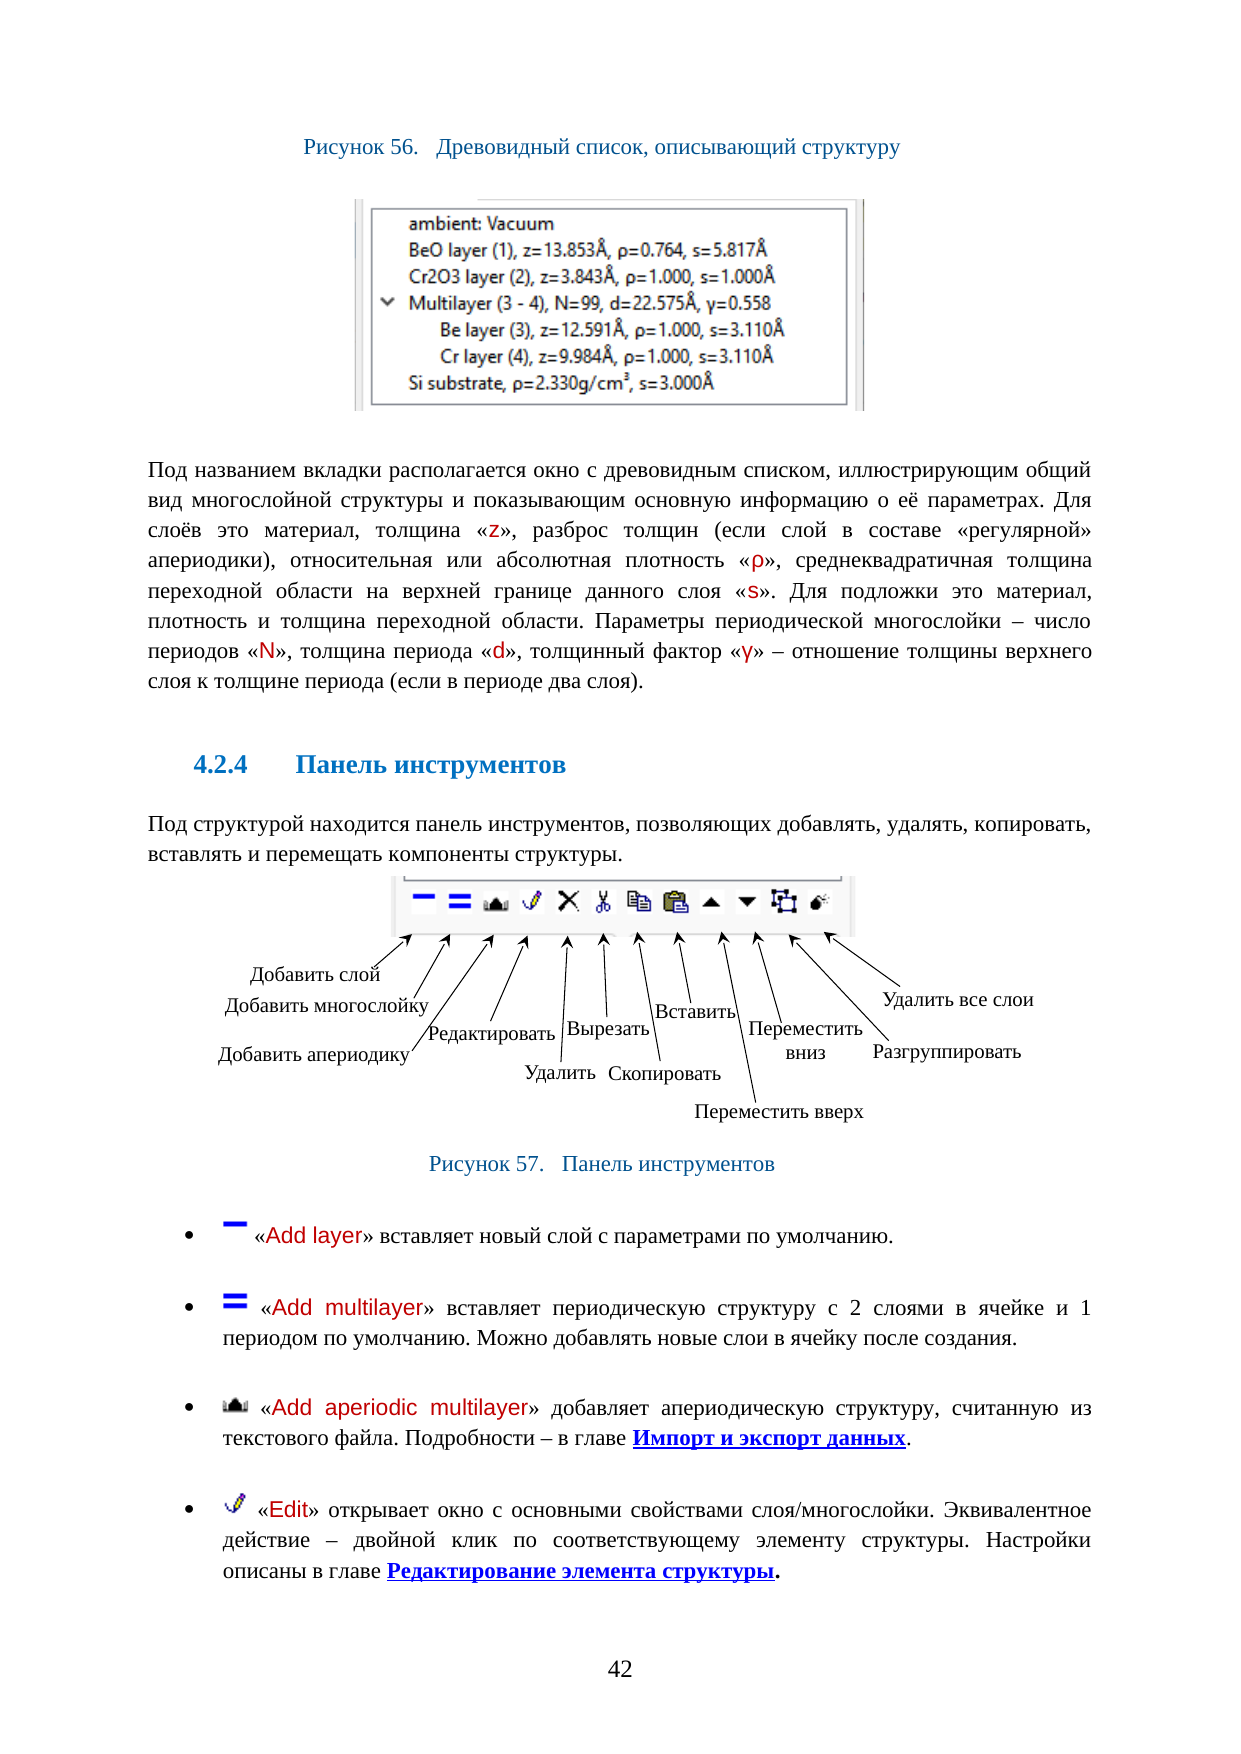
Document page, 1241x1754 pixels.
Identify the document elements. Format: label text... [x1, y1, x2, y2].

list «Add layer» вставляет новый слой с параметрами по умолчанию. [185, 1217, 1093, 1248]
list «Add multilayer» вставляет периодическую структуру с 2 слоями в ячейке и 1 периодом по умолчанию. Можно добавлять новые слои в ячейку после создания. [185, 1289, 1093, 1350]
subtitle Панель инструментов [193, 748, 1093, 779]
picture [222, 1217, 249, 1243]
picture [390, 876, 856, 937]
list Древовидный список, описывающий структуру [178, 133, 1093, 159]
picture [222, 1289, 249, 1315]
list «Edit» открывает окно с основными свойствами слоя/многослойки. Эквивалентное действие – двойной клик по соответствующему элементу структуры. Настройки описаны в главе Редактирование элемента структуры. [185, 1492, 1093, 1583]
picture [222, 1391, 249, 1416]
picture [222, 1492, 249, 1518]
list «Add aperiodic multilayer» добавляет апериодическую структуру, считанную из текстового файла. Подробности – в главе Импорт и экспорт данных. [185, 1392, 1093, 1451]
list Панель инструментов [178, 908, 1093, 1176]
picture [354, 199, 865, 411]
text Под названием вкладки располагается окно с древовидным списком, иллюстрирующим общий вид многослойной структуры и показывающим основную информацию о её параметрах. Для слоёв это материал, толщина «z», разброс толщин (если слой в составе «регулярной» апериодики), относительная или абсолютная плотность «ρ», среднеквадратичная толщина переходной области на верхней границе данного слоя «s». Для подложки это материал, плотность и толщина переходной области. Параметры периодической многослойки – число периодов «N», толщина периода «d», толщинный фактор «γ» – отношение толщины верхнего слоя к толщине периода (если в периоде два слоя). [148, 201, 1093, 694]
text Под структурой находится панель инструментов, позволяющих добавлять, удалять, копировать, вставлять и перемещать компоненты структуры. [148, 810, 1093, 867]
